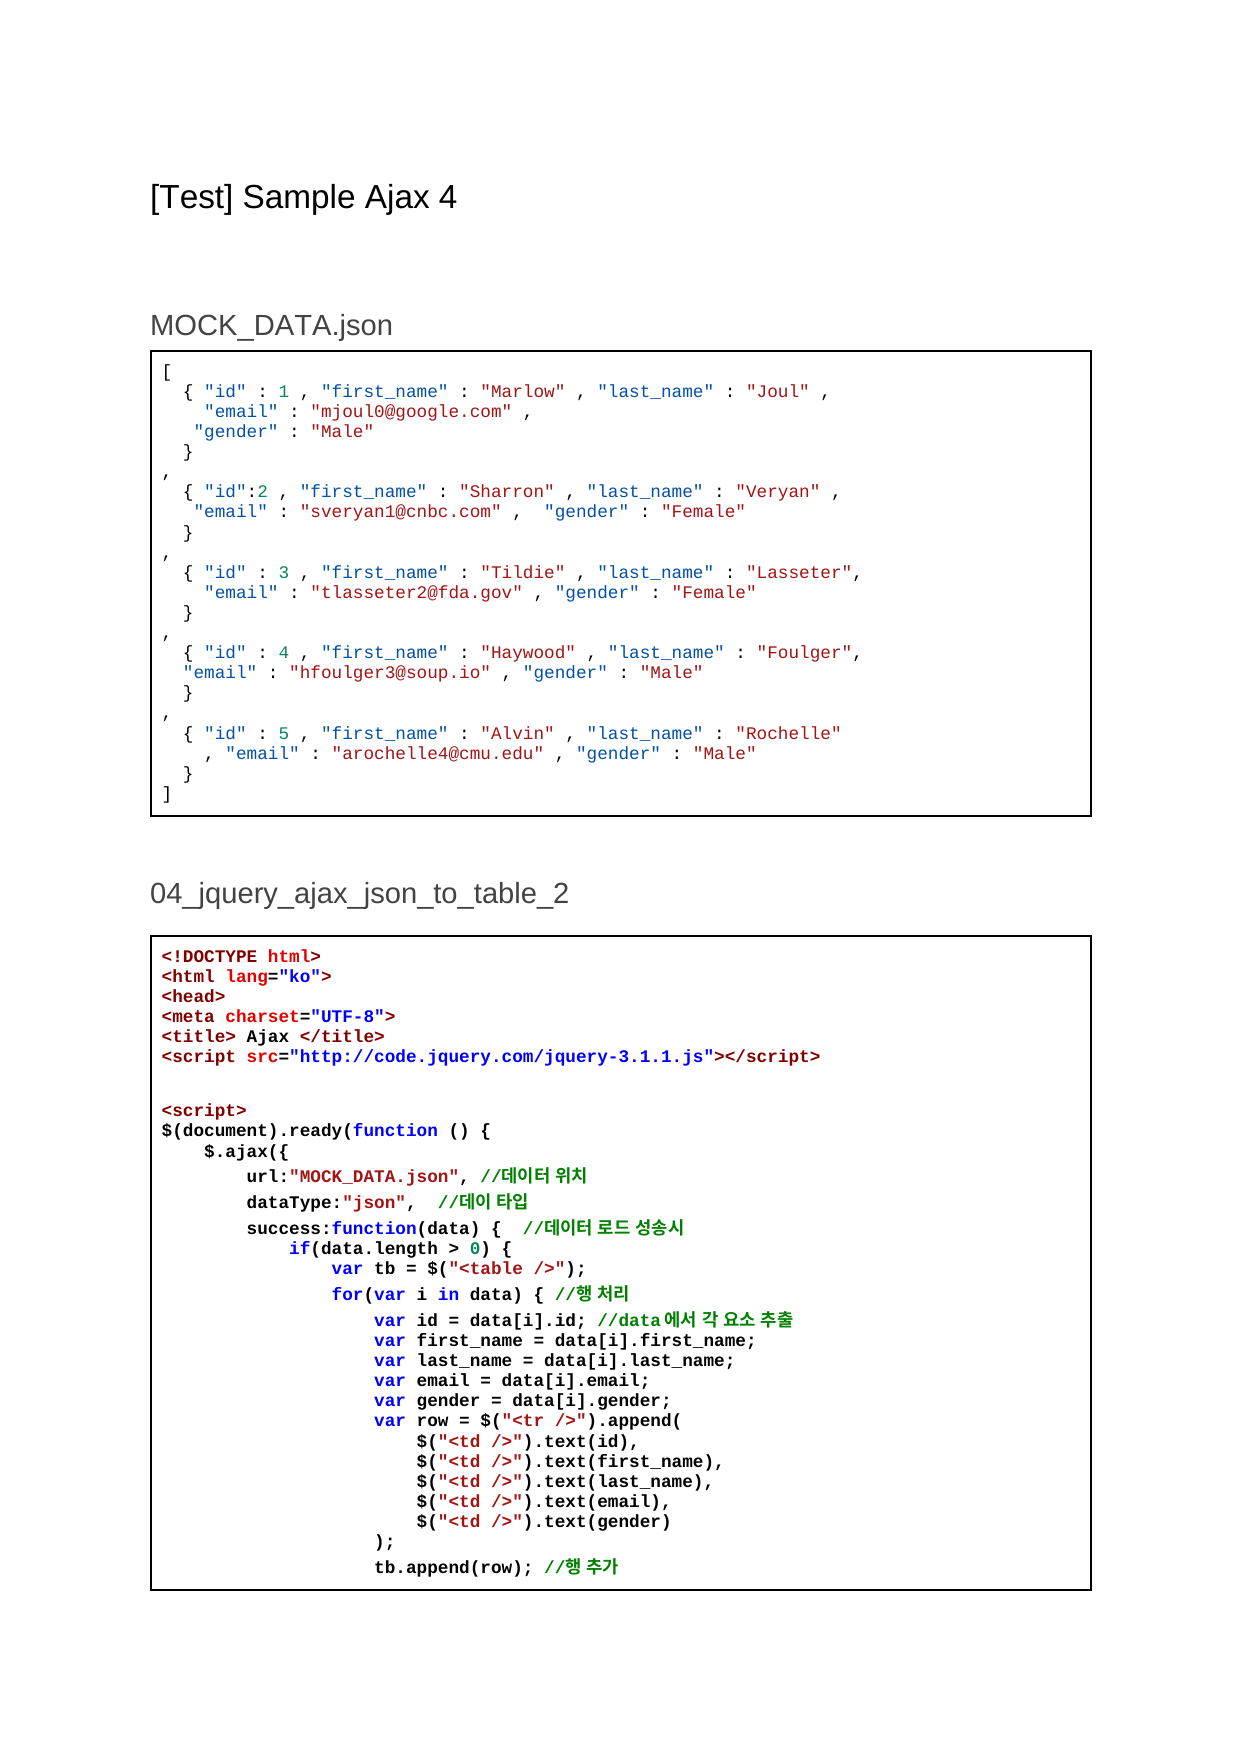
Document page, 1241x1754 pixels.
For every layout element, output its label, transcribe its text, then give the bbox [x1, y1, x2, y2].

text [Test] Sample Ajax 4 [150, 177, 1090, 216]
text 04_jquery_ajax_json_to_table_2 [150, 876, 1090, 910]
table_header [152, 937, 1090, 1589]
table_header [ { "id" : 1 , "first_name" : "Marlow" , "last_name" : "Joul" , "email" : "mjoul0@google.com" , "gender" : "Male" } , { "id":2 , "first_name" : "Sharron" , "last_name" : "Veryan" , "email" : "sveryan1@cnbc.com" , "gender" : "Female" } , { "id" : 3 , "first_name" : "Tildie" , "last_name" : "Lasseter", "email" : "tlasseter2@fda.gov" , "gender" : "Female" } , { "id" : 4 , "first_name" : "Haywood" , "last_name" : "Foulger", "email" : "hfoulger3@soup.io" , "gender" : "Male" } , { "id" : 5 , "first_name" : "Alvin" , "last_name" : "Rochelle" , "email" : "arochelle4@cmu.edu" , "gender" : "Male" } ] [152, 352, 1090, 815]
text MOCK_DATA.json [150, 308, 1090, 342]
